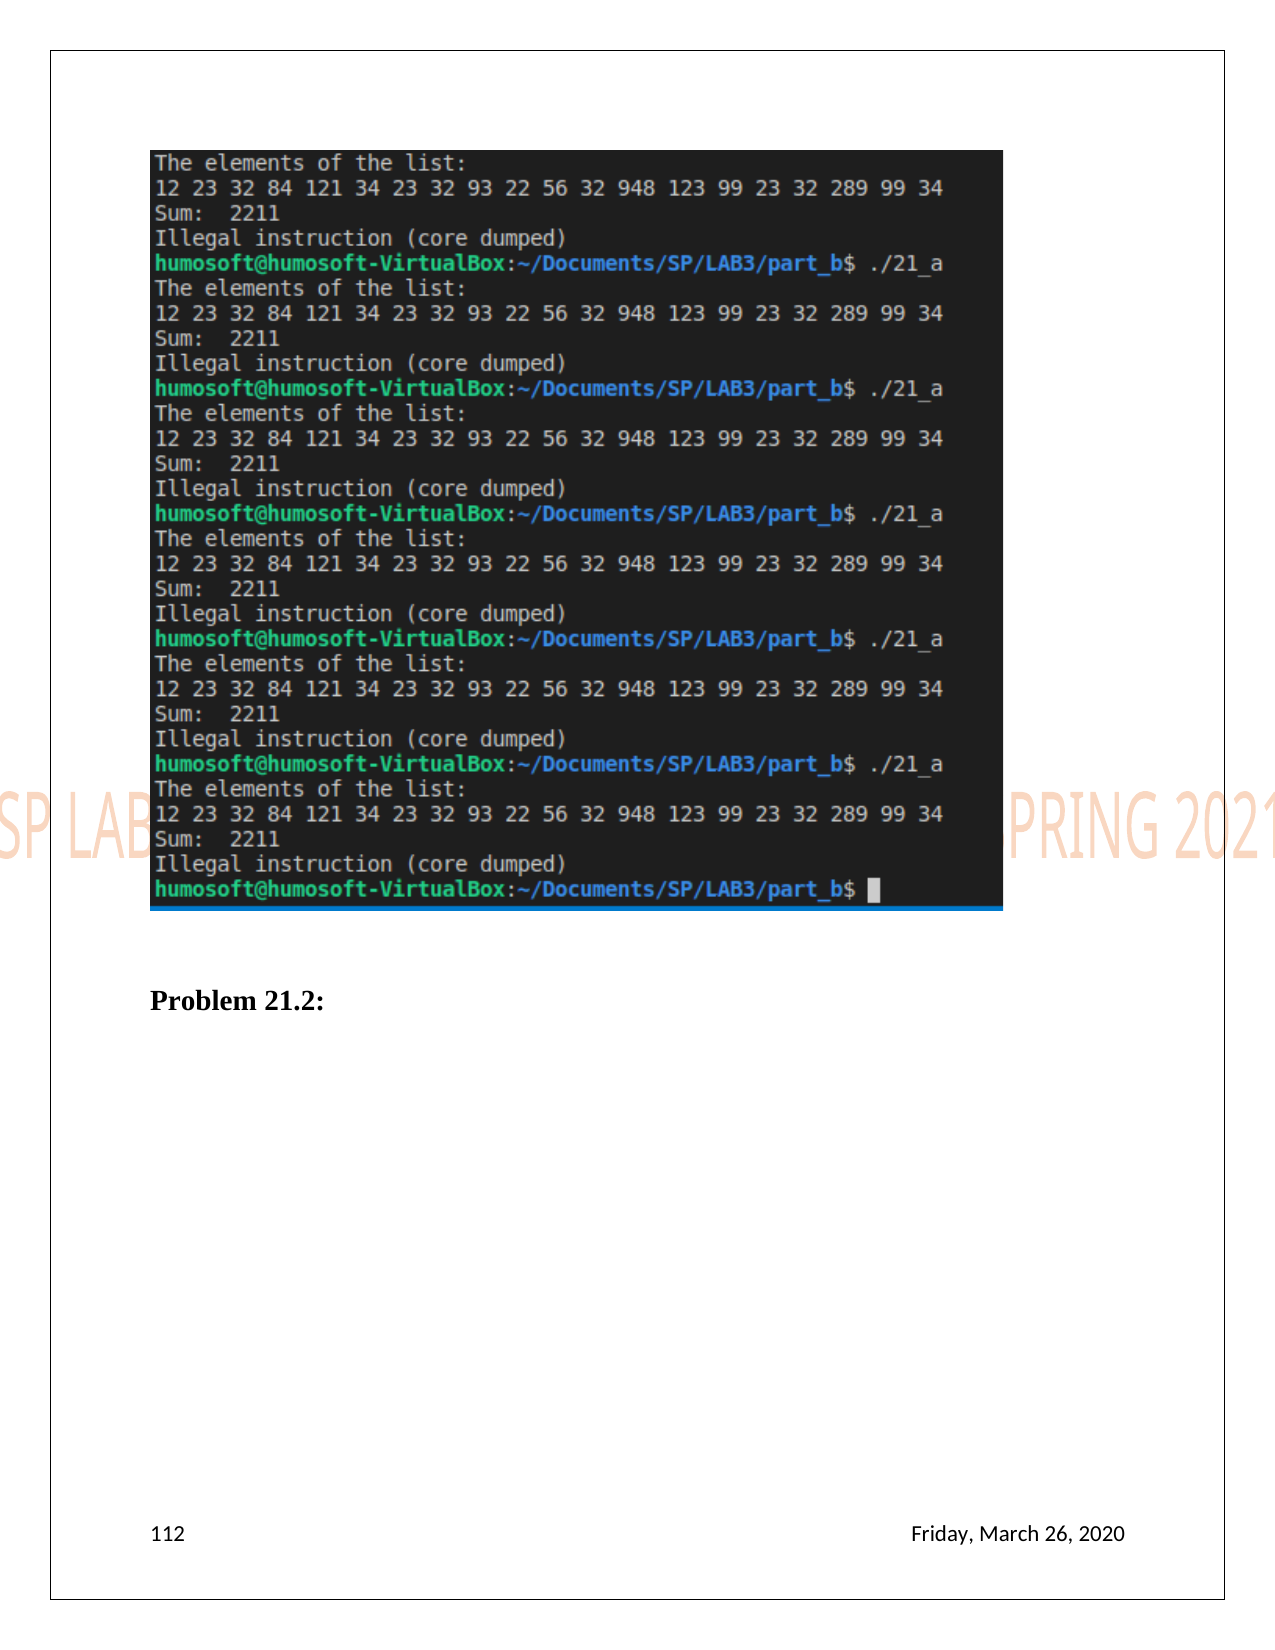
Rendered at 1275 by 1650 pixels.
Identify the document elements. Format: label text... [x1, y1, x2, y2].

text Problem 21.2: [150, 983, 1125, 1016]
picture [150, 150, 1004, 911]
